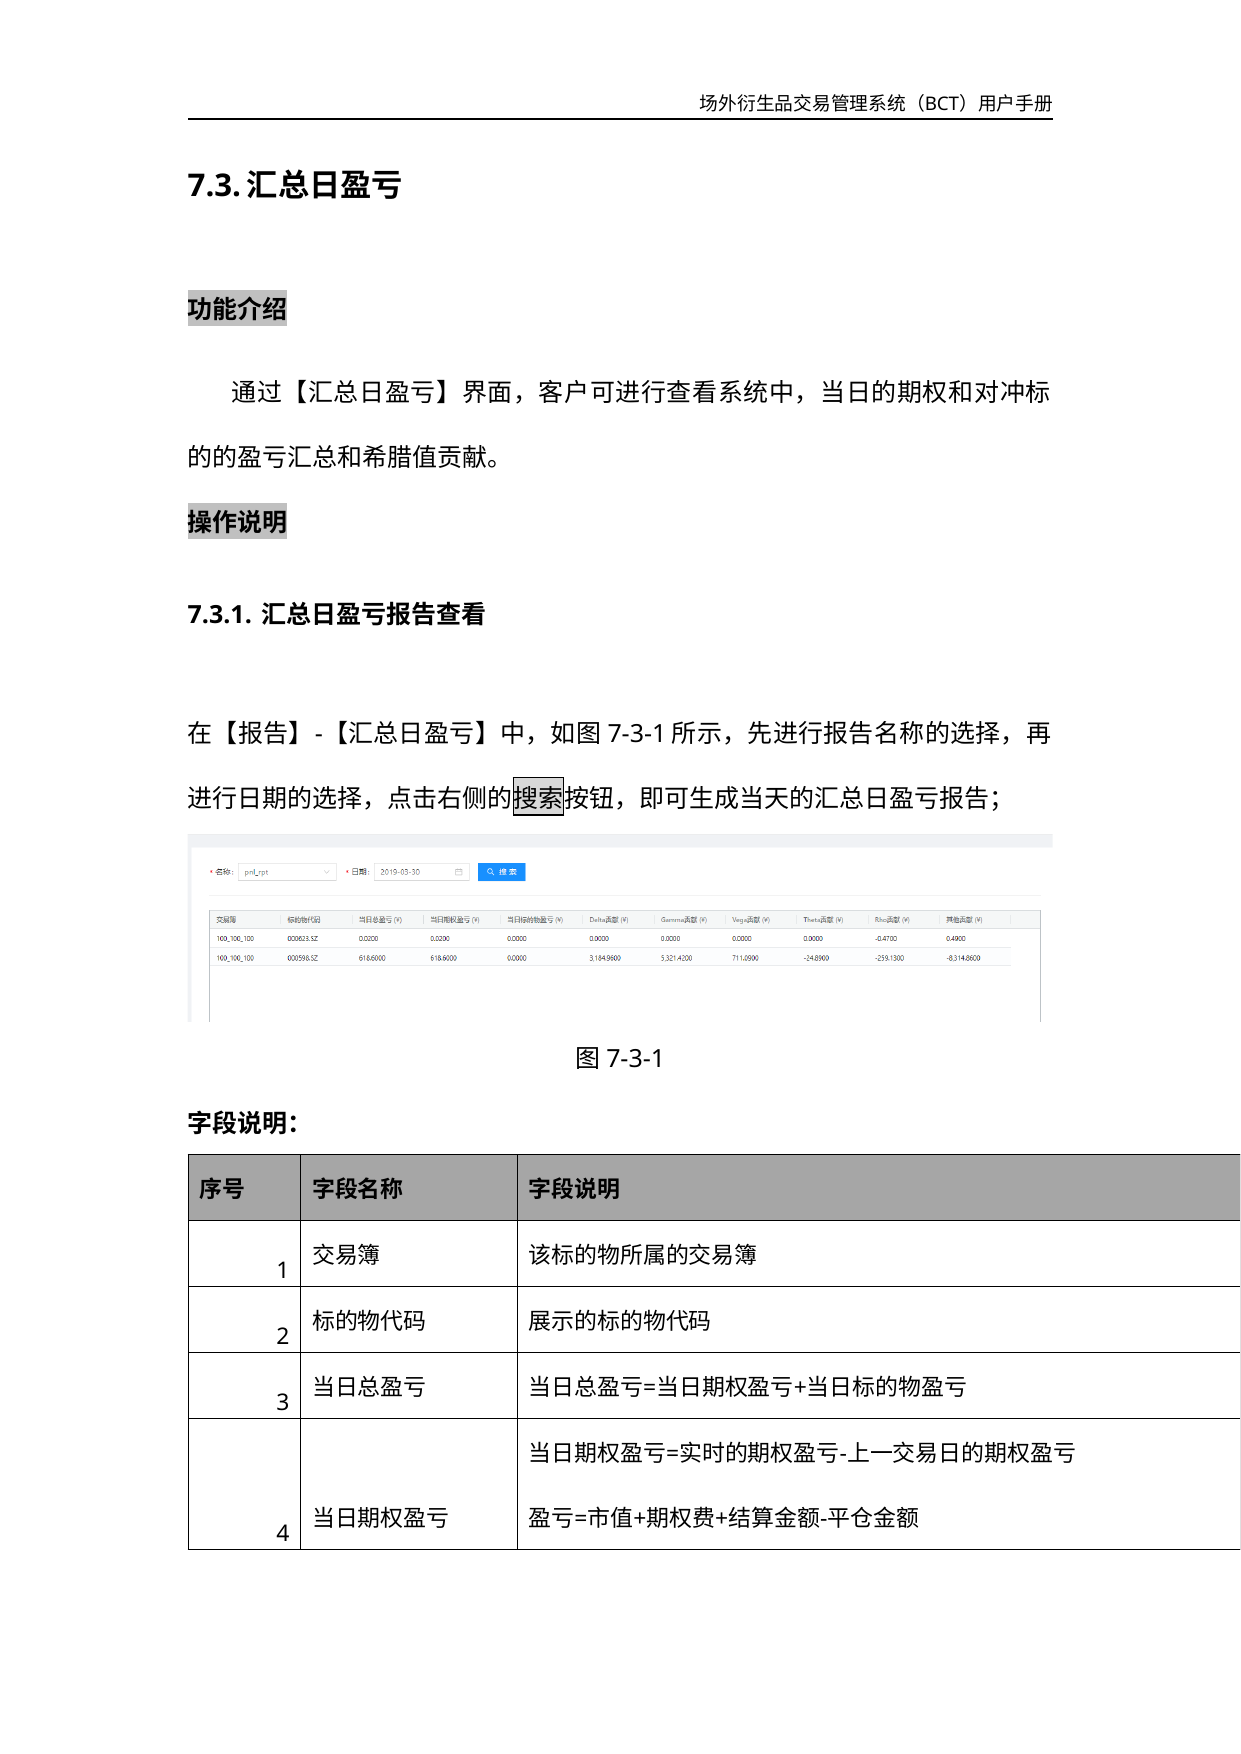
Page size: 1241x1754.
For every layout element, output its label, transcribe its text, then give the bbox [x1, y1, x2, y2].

table_cell 当日总盈亏=当日期权盈亏+当日标的物盈亏 [518, 1353, 1240, 1418]
text 字段说明： [187, 1089, 1053, 1154]
table_cell 当日期权盈亏=实时的期权盈亏-上一交易日的期权盈亏 盈亏=市值+期权费+结算金额-平仓金额 [518, 1419, 1240, 1549]
picture [187, 828, 1053, 1022]
table_cell 4 [189, 1419, 300, 1549]
text 通过【汇总日盈亏】界面，客户可进行查看系统中，当日的期权和对冲标的的盈亏汇总和希腊值贡献。 [187, 358, 1053, 488]
table_cell 当日总盈亏 [301, 1353, 517, 1418]
table_cell 1 [189, 1221, 300, 1286]
table_header 字段名称 [301, 1155, 517, 1220]
text 操作说明 [187, 488, 1053, 553]
text 在【报告】-【汇总日盈亏】中，如图7-3-1所示，先进行报告名称的选择，再进行日期的选择，点击右侧的搜索按钮，即可生成当天的汇总日盈亏报告； [187, 699, 1053, 828]
subtitle 汇总日盈亏报告查看 [187, 580, 1053, 645]
table_cell 展示的标的物代码 [518, 1287, 1240, 1352]
table_header 字段说明 [518, 1155, 1240, 1220]
table_cell 该标的物所属的交易簿 [518, 1221, 1240, 1286]
table_cell 3 [189, 1353, 300, 1418]
table_cell 2 [189, 1287, 300, 1352]
text 功能介绍 [187, 275, 1053, 340]
table_header 序号 [189, 1155, 300, 1220]
text 图 7-3-1 [187, 1024, 1053, 1089]
table_cell 交易簿 [301, 1221, 517, 1286]
subtitle 汇总日盈亏 [187, 150, 1053, 215]
table_cell 标的物代码 [301, 1287, 517, 1352]
table_cell 当日期权盈亏 [301, 1419, 517, 1549]
